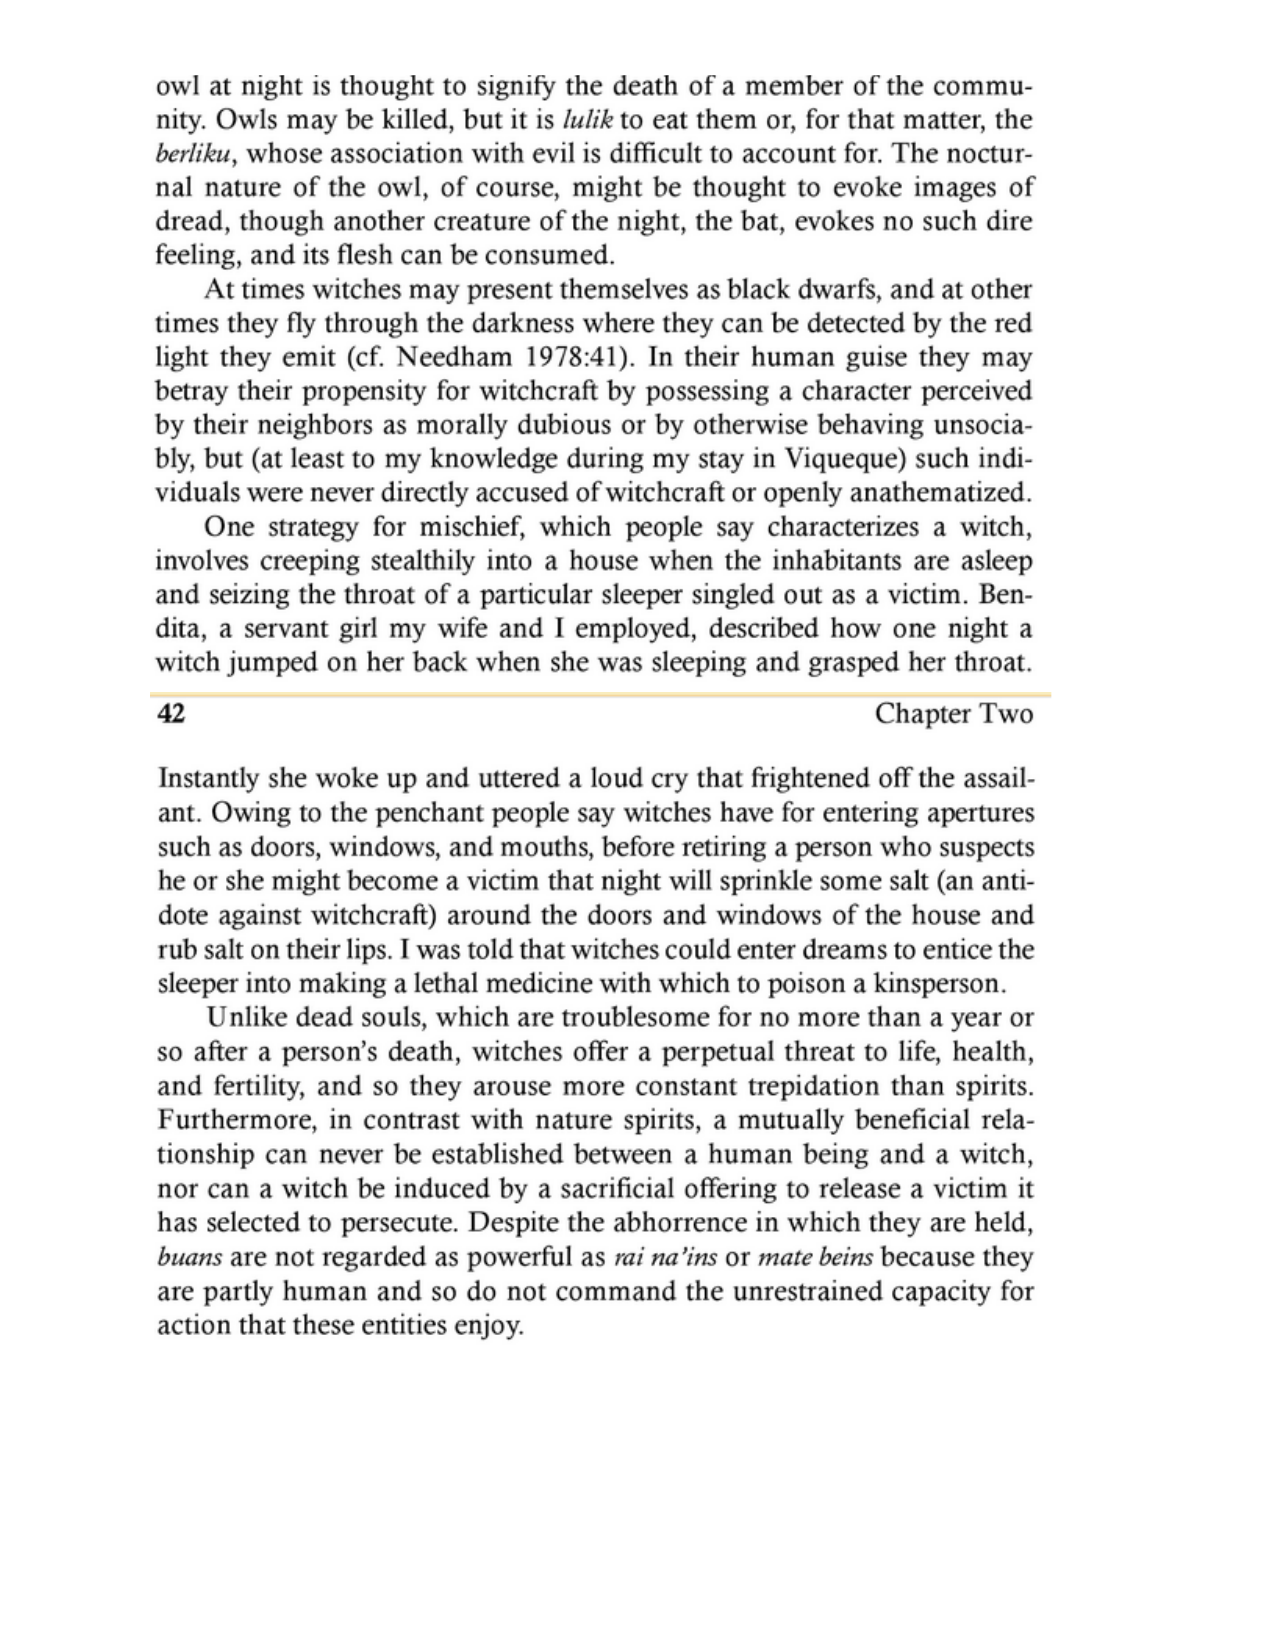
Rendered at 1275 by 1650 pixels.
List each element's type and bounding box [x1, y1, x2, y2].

picture [150, 692, 1052, 1360]
picture [150, 75, 1077, 685]
